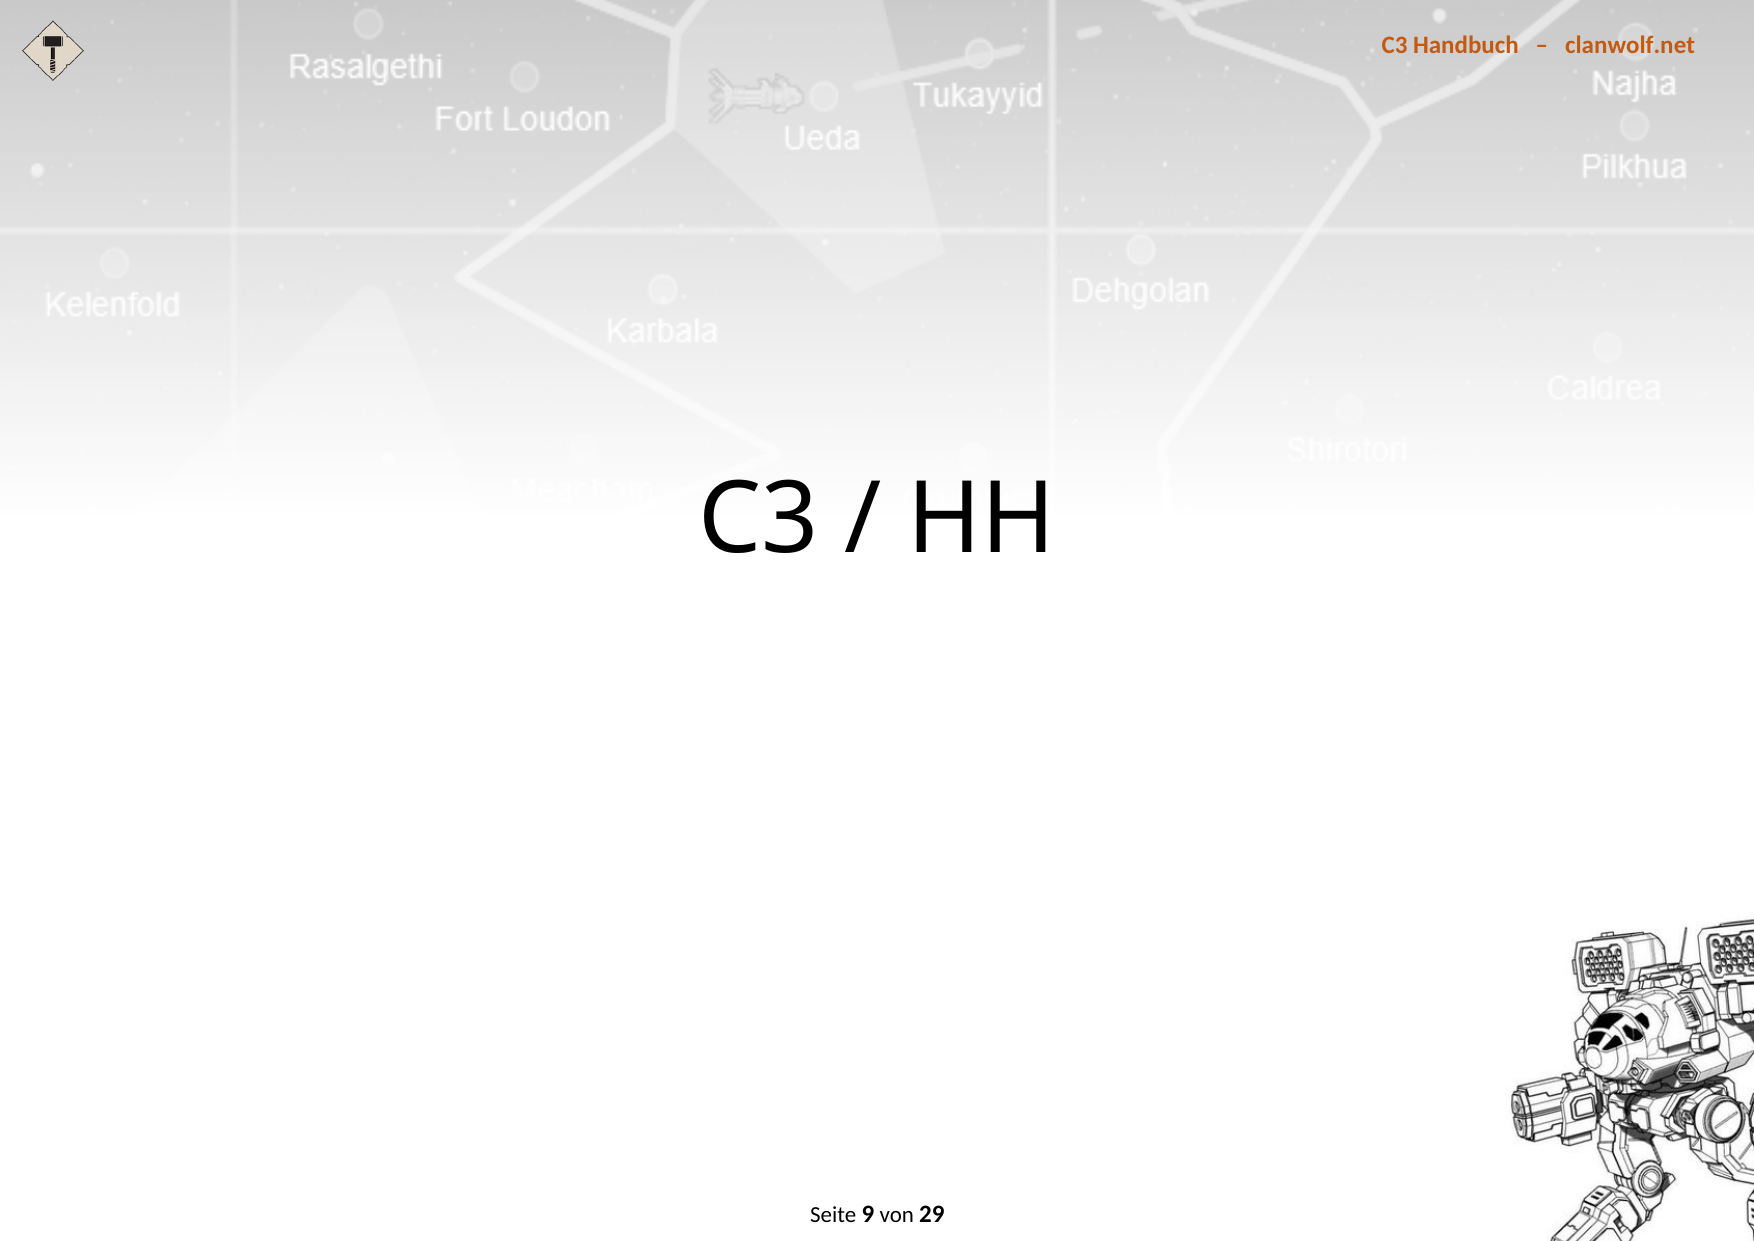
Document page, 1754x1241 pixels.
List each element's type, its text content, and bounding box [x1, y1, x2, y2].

text C3 / HH [59, 446, 1695, 582]
picture [0, 0, 1754, 531]
picture [1364, 904, 1754, 1241]
